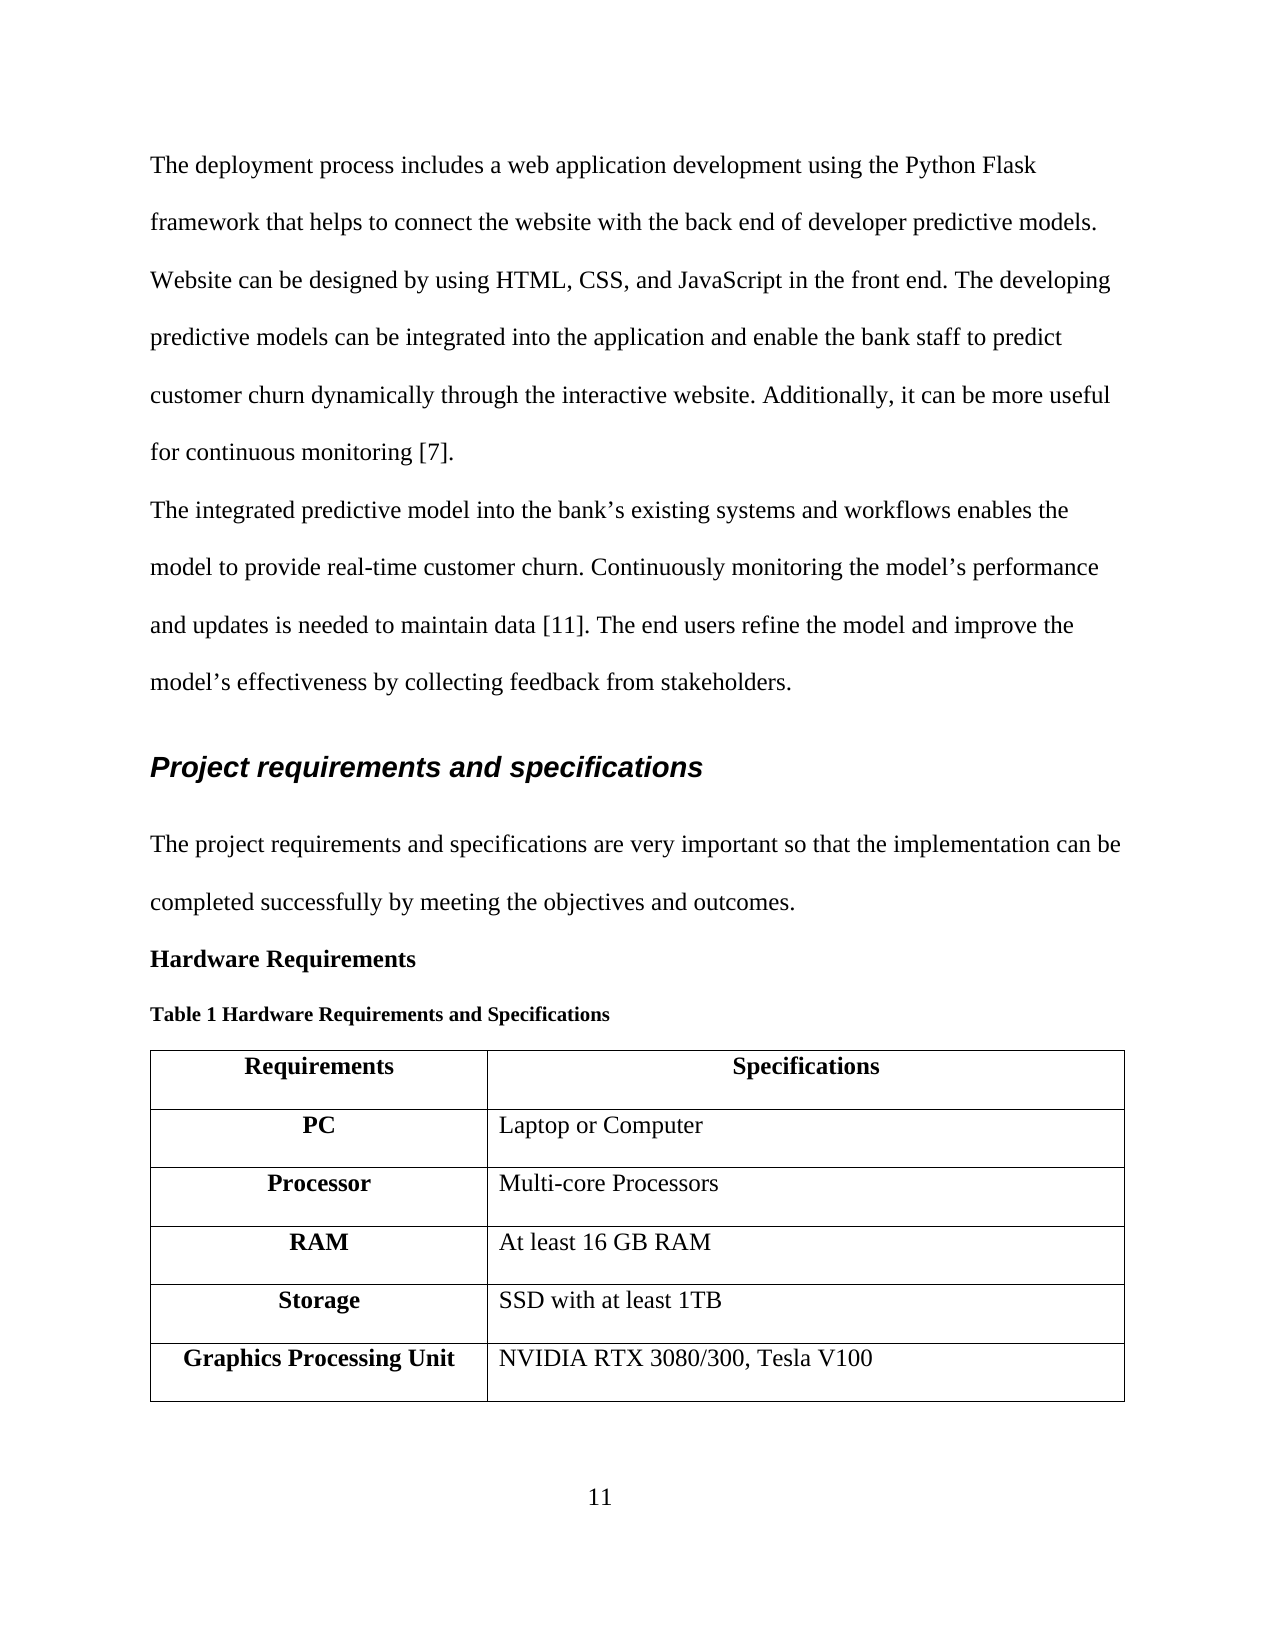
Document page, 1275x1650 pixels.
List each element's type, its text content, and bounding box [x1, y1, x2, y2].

table_cell At least 16 GB RAM [488, 1227, 1124, 1284]
table_cell RAM [151, 1227, 487, 1284]
table_cell Multi-core Processors [488, 1168, 1124, 1226]
table_cell Storage [151, 1285, 487, 1342]
text Hardware Requirements [150, 944, 1125, 973]
table_cell Graphics Processing Unit [151, 1344, 487, 1401]
table_cell SSD with at least 1TB [488, 1285, 1124, 1342]
table_cell NVIDIA RTX 3080/300, Tesla V100 [488, 1344, 1124, 1401]
table_header Requirements [151, 1051, 487, 1109]
table_cell Laptop or Computer [488, 1110, 1124, 1167]
table_cell PC [151, 1110, 487, 1167]
subtitle Project requirements and specifications [150, 750, 1125, 783]
table_header Specifications [488, 1051, 1124, 1109]
text The deployment process includes a web application development using the Python Flask framework that helps to connect the website with the back end of developer predictive models. Website can be designed by using HTML, CSS, and JavaScript in the front end. The developing predictive models can be integrated into the application and enable the bank staff to predict customer churn dynamically through the interactive website. Additionally, it can be more useful for continuous monitoring. [150, 150, 1125, 466]
text The integrated predictive model into the bank’s existing systems and workflows enables the model to provide real-time customer churn. Continuously monitoring the model’s performance and updates is needed to maintain data. The end users refine the model and improve the model’s effectiveness by collecting feedback from stakeholders. [150, 495, 1125, 696]
table_cell Processor [151, 1168, 487, 1226]
text The project requirements and specifications are very important so that the implementation can be completed successfully by meeting the objectives and outcomes. [150, 829, 1125, 916]
